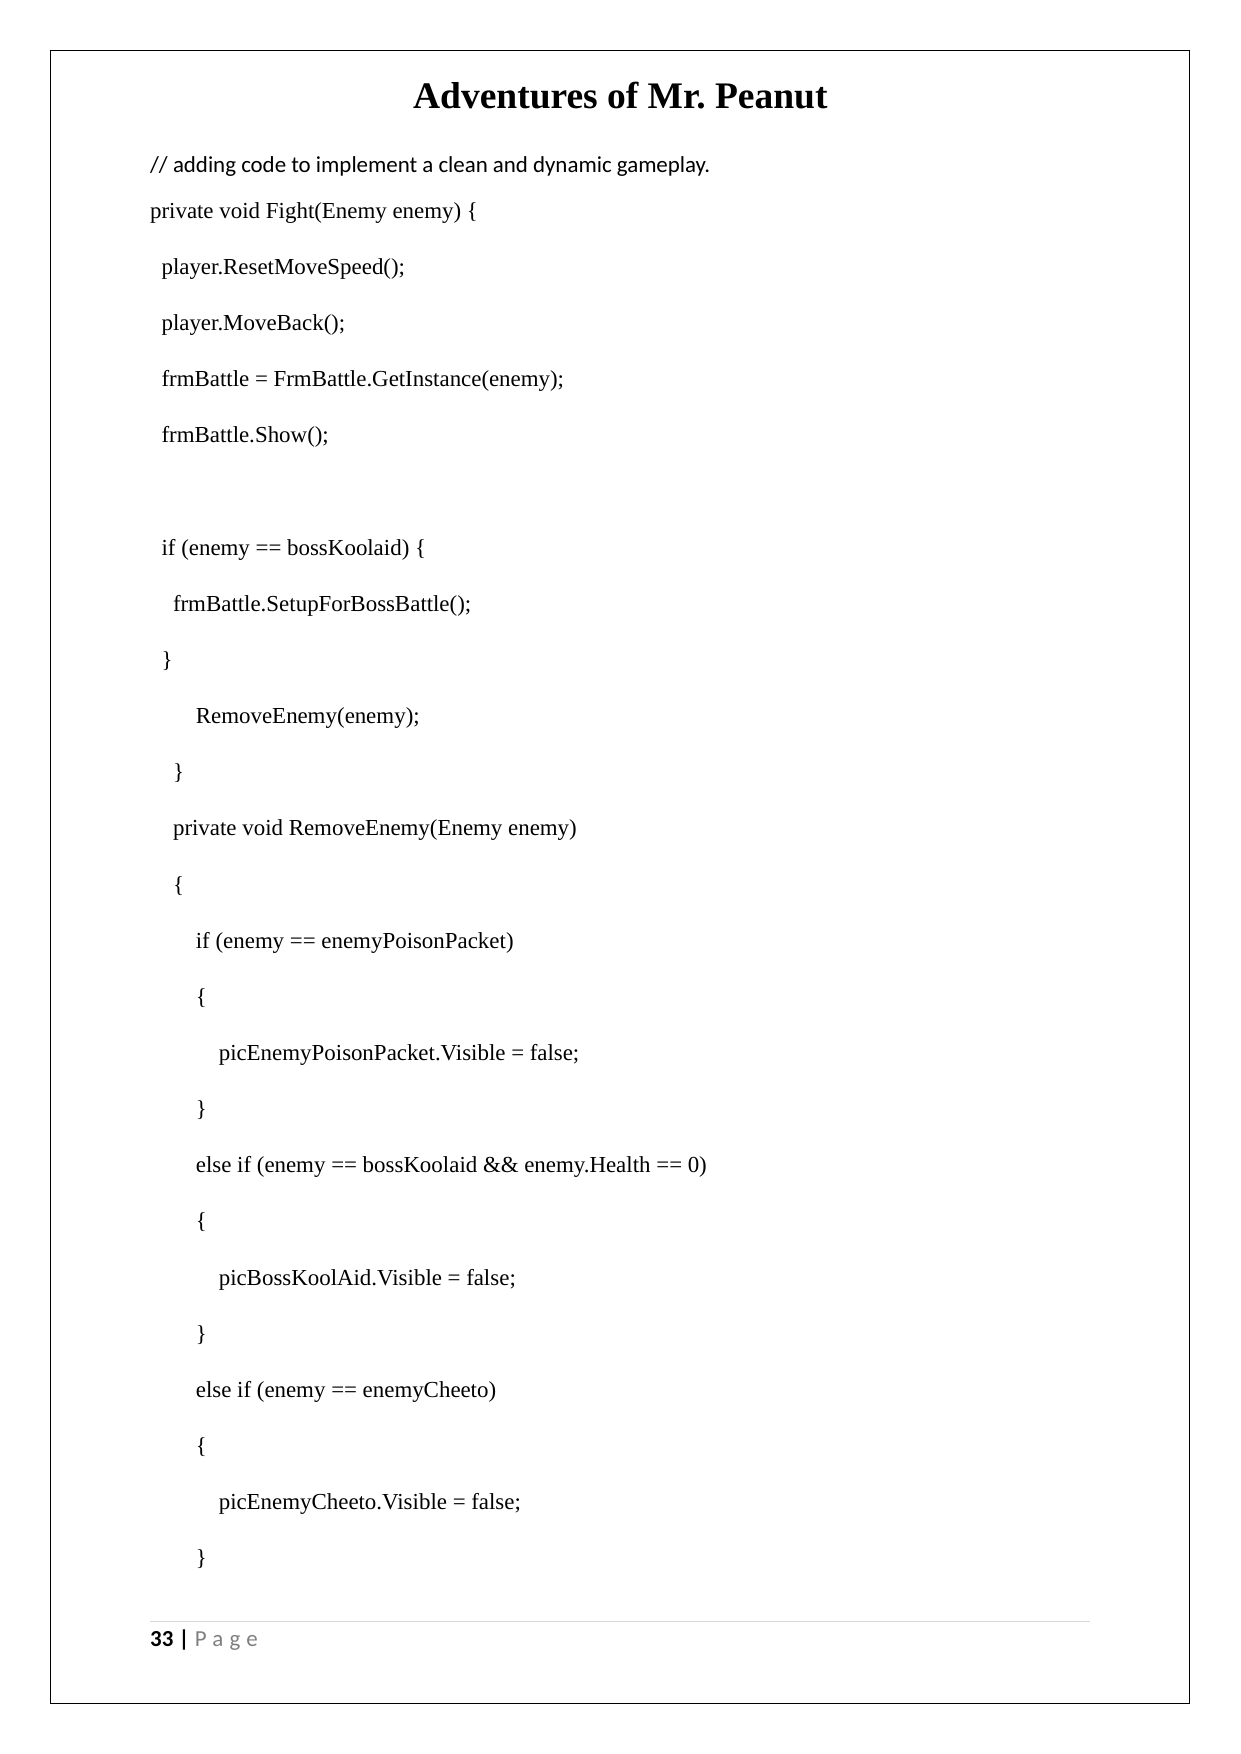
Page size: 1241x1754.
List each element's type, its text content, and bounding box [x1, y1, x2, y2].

text } [150, 758, 1090, 785]
text } [150, 646, 1090, 672]
text { [150, 1207, 1090, 1234]
text if (enemy == bossKoolaid) { [150, 534, 1090, 560]
text { [150, 983, 1090, 1009]
text picBossKoolAid.Visible = false; [150, 1264, 1090, 1290]
text private void RemoveEnemy(Enemy enemy) [150, 814, 1090, 841]
text private void Fight(Enemy enemy) { [150, 197, 1090, 223]
text if (enemy == enemyPoisonPacket) [150, 927, 1090, 953]
text else if (enemy == enemyCheeto) [150, 1376, 1090, 1402]
text else if (enemy == bossKoolaid && enemy.Health == 0) [150, 1151, 1090, 1178]
text RemoveEnemy(enemy); [150, 702, 1090, 728]
text // adding code to implement a clean and dynamic gameplay. [150, 150, 1090, 178]
text } [150, 1320, 1090, 1346]
text picEnemyPoisonPacket.Visible = false; [150, 1039, 1090, 1065]
text } [150, 1095, 1090, 1122]
text } [150, 1544, 1090, 1571]
text player.MoveBack(); [150, 309, 1090, 336]
text frmBattle.Show(); [150, 421, 1090, 448]
text picEnemyCheeto.Visible = false; [150, 1488, 1090, 1514]
text frmBattle = FrmBattle.GetInstance(enemy); [150, 365, 1090, 392]
text frmBattle.SetupForBossBattle(); [150, 590, 1090, 616]
text { [150, 871, 1090, 897]
text { [150, 1432, 1090, 1458]
text player.ResetMoveSpeed(); [150, 253, 1090, 279]
